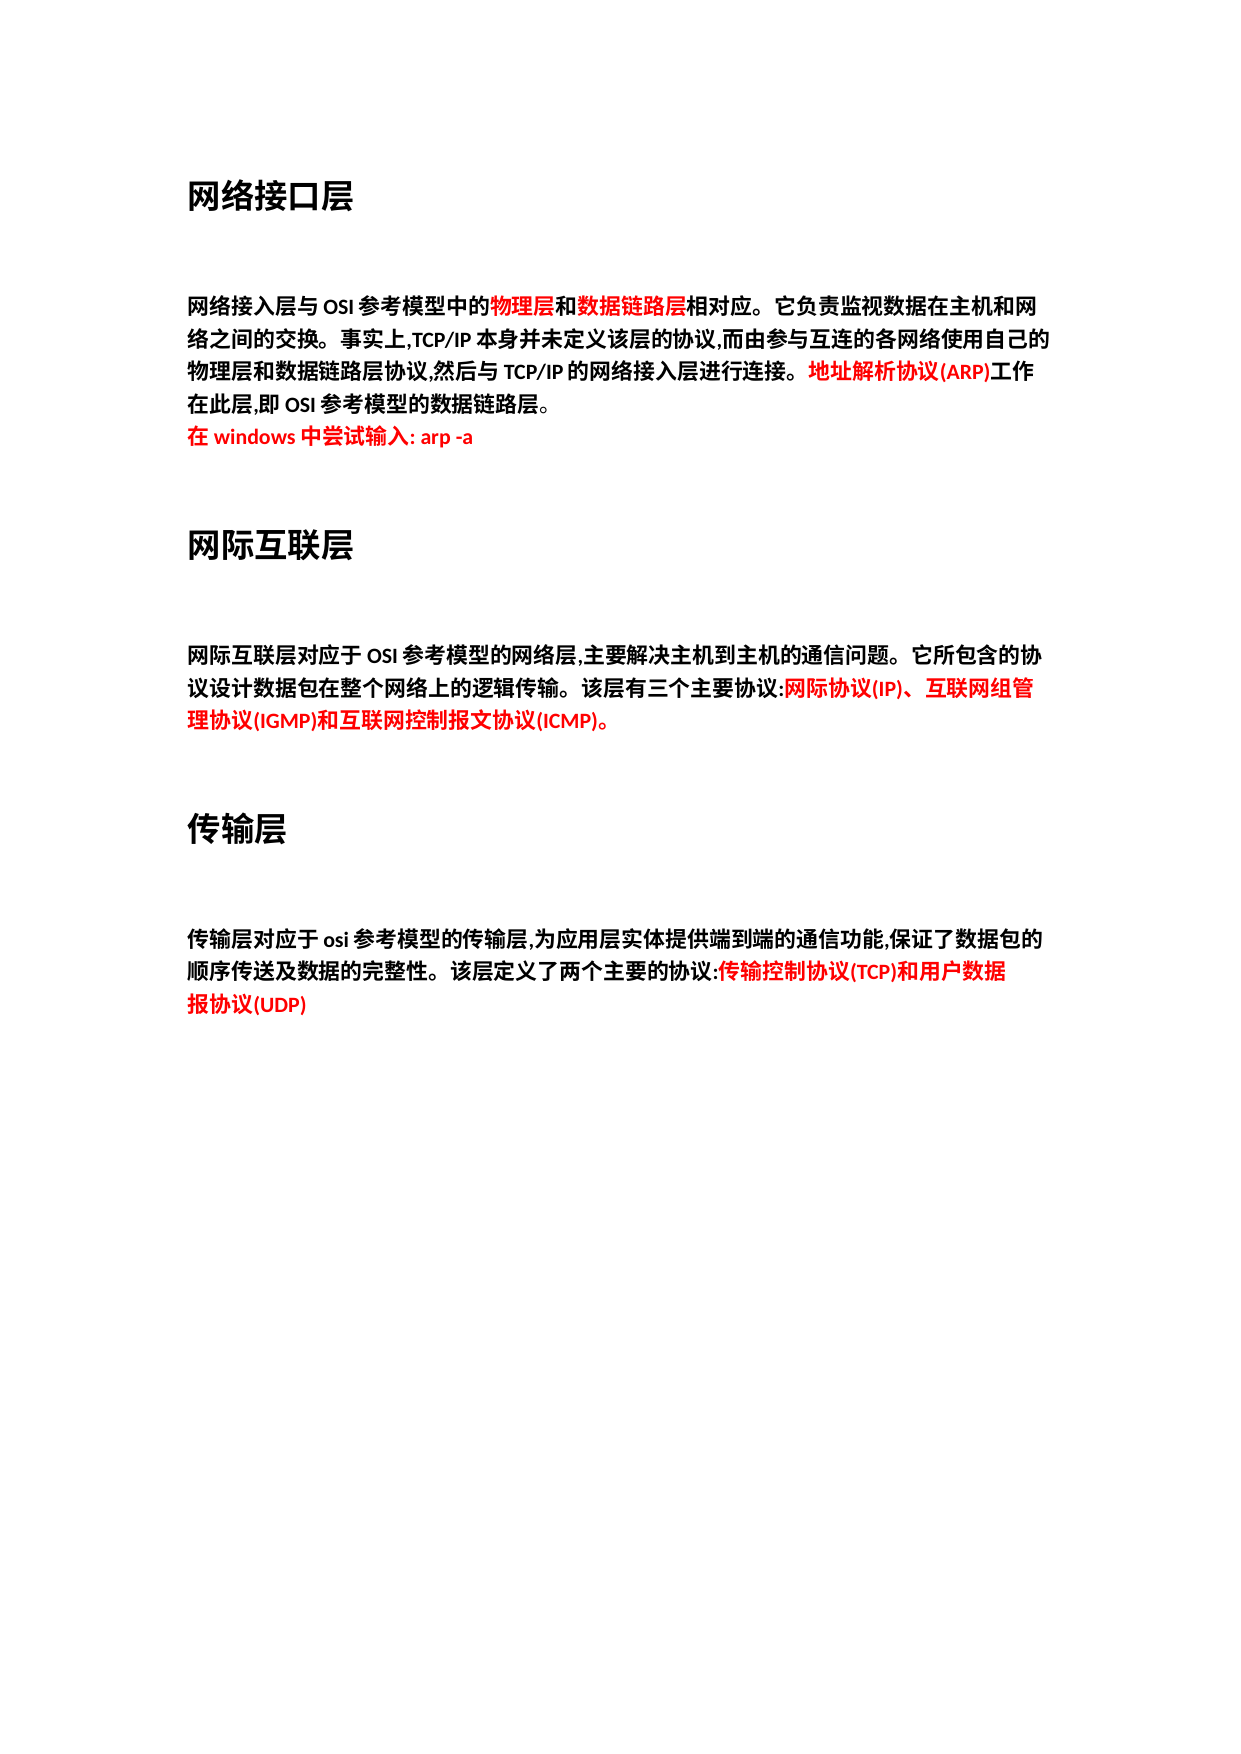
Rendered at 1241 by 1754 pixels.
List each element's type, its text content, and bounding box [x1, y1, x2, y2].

subtitle 网际互联层 [187, 511, 1053, 576]
subtitle 传输层 [187, 795, 1053, 860]
text 报协议(UDP) [187, 986, 1053, 1019]
text 在windows中尝试输入: arp -a [187, 419, 1053, 451]
text 网络接入层与OSI参考模型中的物理层和数据链路层相对应。它负责监视数据在主机和网络之间的交换。事实上,TCP/IP本身并未定义该层的协议,而由参与互连的各网络使用自己的物理层和数据链路层协议,然后与TCP/IP的网络接入层进行连接。地址解析协议(ARP)工作在此层,即OSI参考模型的数据链路层。 [187, 289, 1053, 419]
subtitle 网络接口层 [187, 162, 1053, 227]
text 网际互联层对应于OSI参考模型的网络层,主要解决主机到主机的通信问题。它所包含的协议设计数据包在整个网络上的逻辑传输。该层有三个主要协议:网际协议(IP)、互联网组管理协议(IGMP)和互联网控制报文协议(ICMP)。 [187, 638, 1053, 735]
text 传输层对应于osi参考模型的传输层,为应用层实体提供端到端的通信功能,保证了数据包的顺序传送及数据的完整性。该层定义了两个主要的协议:传输控制协议(TCP)和用户数据 [187, 921, 1053, 986]
